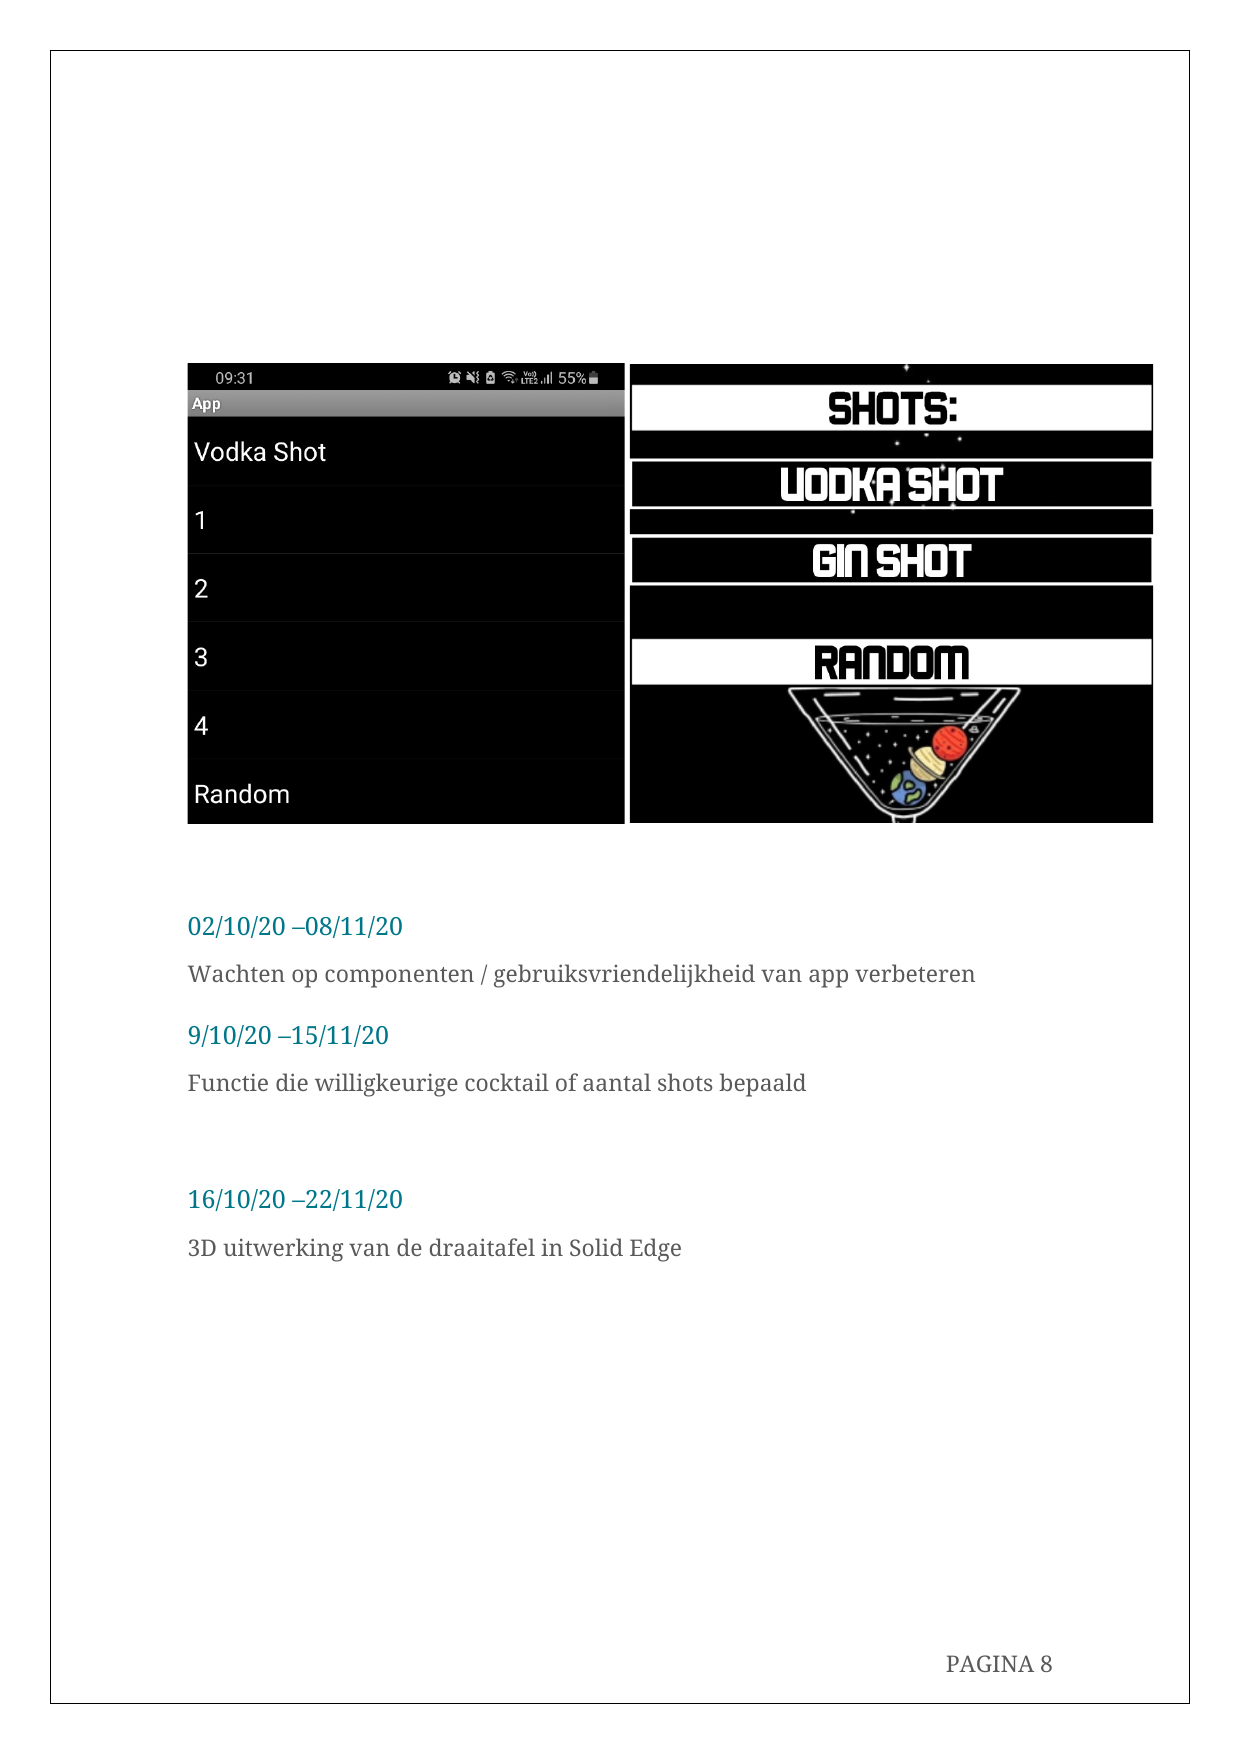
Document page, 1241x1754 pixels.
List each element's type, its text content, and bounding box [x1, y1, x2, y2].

picture [629, 364, 1154, 823]
subtitle 16/10/20 –22/11/20 [187, 1182, 1053, 1216]
subtitle 9/10/20 –15/11/20 [187, 1017, 1053, 1051]
picture [187, 363, 625, 824]
subtitle 02/10/20 –08/11/20 [187, 908, 1053, 942]
text 3D uitwerking van de draaitafel in Solid Edge [187, 1232, 1053, 1263]
text Wachten op componenten / gebruiksvriendelijkheid van app verbeteren [187, 958, 1053, 989]
text Functie die willigkeurige cocktail of aantal shots bepaald [187, 1067, 1053, 1098]
